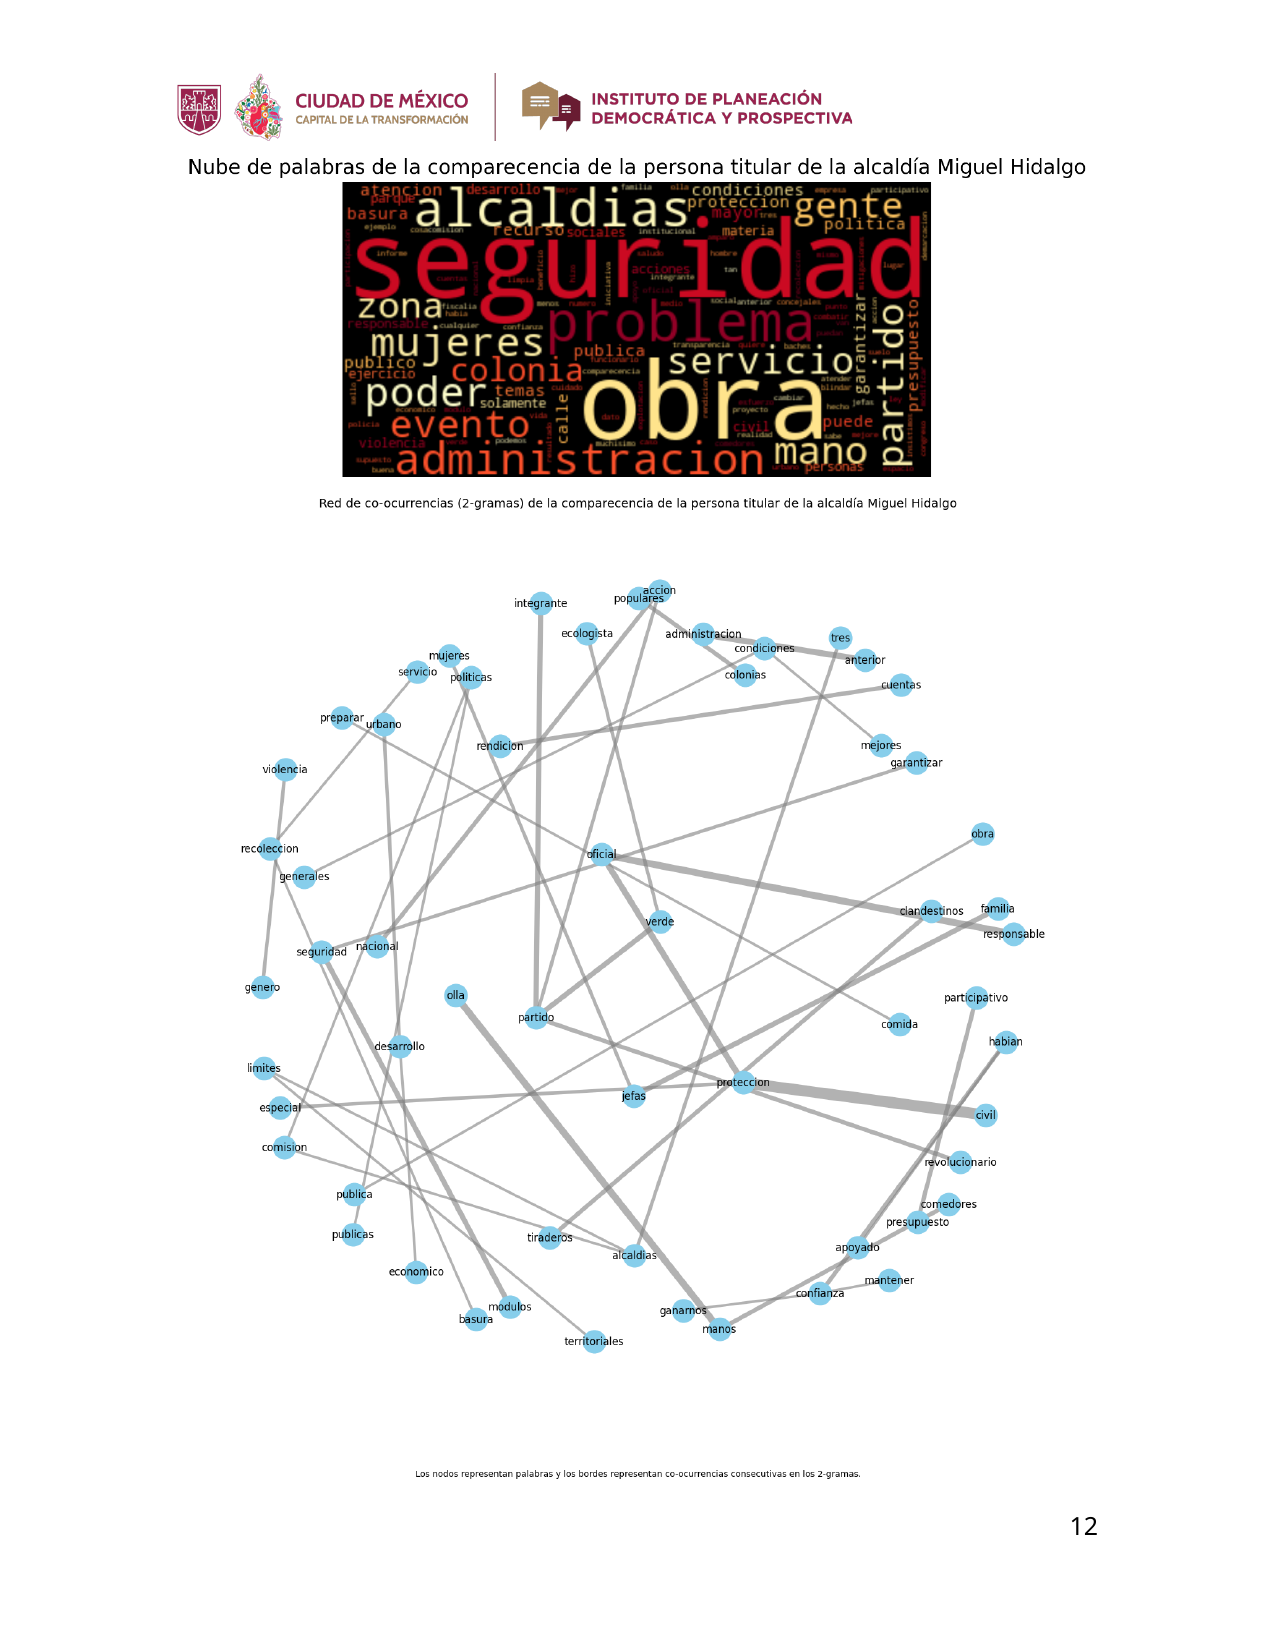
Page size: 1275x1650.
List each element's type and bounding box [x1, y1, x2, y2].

picture [177, 147, 1096, 487]
picture [177, 491, 1098, 1484]
picture [177, 73, 853, 141]
